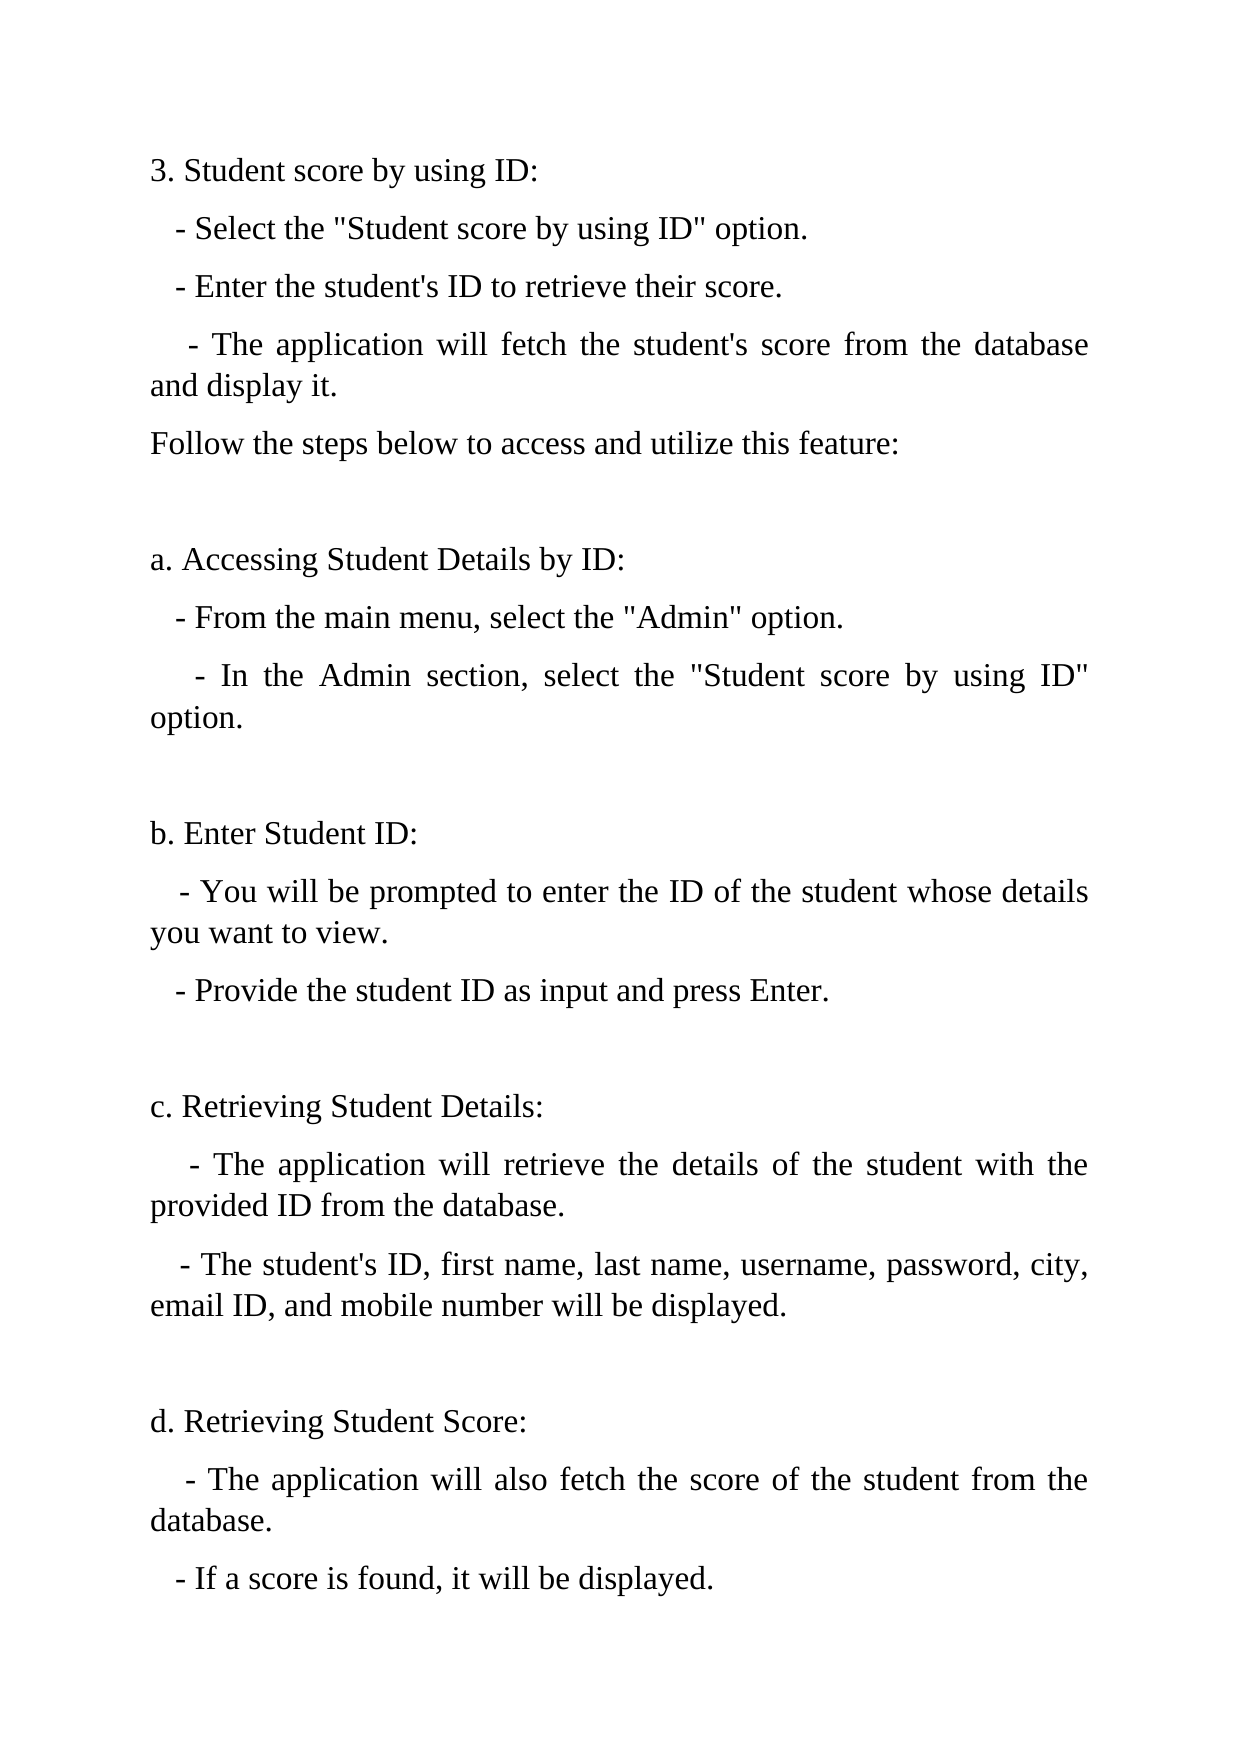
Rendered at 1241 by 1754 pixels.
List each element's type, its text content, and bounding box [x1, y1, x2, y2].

text Follow the steps below to access and utilize this feature: [150, 423, 1090, 462]
text - Provide the student ID as input and press Enter. [150, 970, 1090, 1009]
text d. Retrieving Student Score: [150, 1401, 1090, 1439]
text - The application will also fetch the score of the student from the database. [150, 1459, 1090, 1539]
text b. Enter Student ID: [150, 813, 1090, 851]
text - The application will retrieve the details of the student with the provided ID from the database. [150, 1144, 1090, 1224]
text - You will be prompted to enter the ID of the student whose details you want to view. [150, 871, 1090, 951]
text a. Accessing Student Details by ID: [150, 539, 1090, 578]
text - In the Admin section, select the "Student score by using ID" option. [150, 656, 1090, 735]
text c. Retrieving Student Details: [150, 1086, 1090, 1125]
text - The application will fetch the student's score from the database and display it. [150, 324, 1090, 404]
text - Enter the student's ID to retrieve their score. [150, 266, 1090, 304]
text - If a score is found, it will be displayed. [150, 1558, 1090, 1597]
text - Select the "Student score by using ID" option. [150, 208, 1090, 246]
text - From the main menu, select the "Admin" option. [150, 597, 1090, 636]
text 3. Student score by using ID: [150, 150, 1090, 188]
text - The student's ID, first name, last name, username, password, city, email ID, and mobile number will be displayed. [150, 1244, 1090, 1323]
